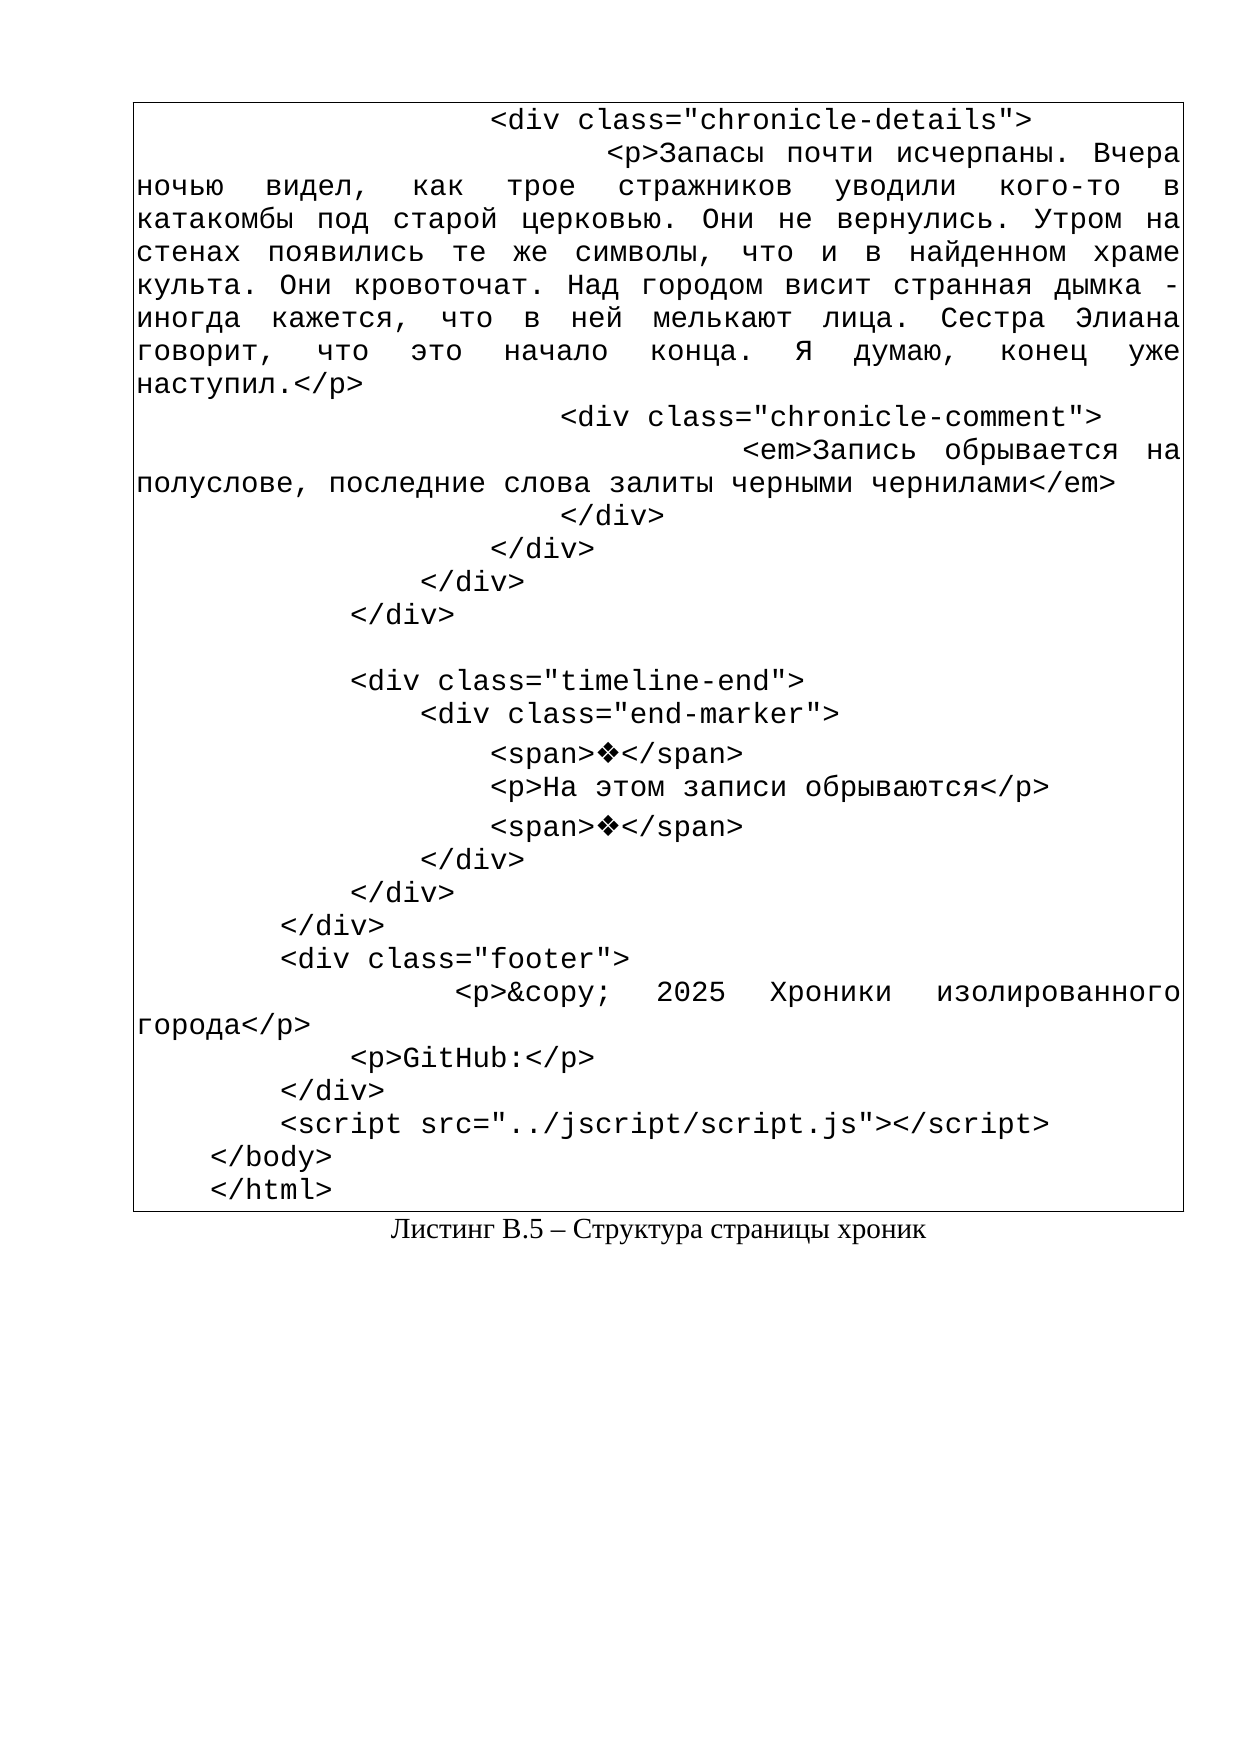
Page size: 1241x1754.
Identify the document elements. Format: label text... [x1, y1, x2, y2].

text </html> [134, 1172, 1183, 1211]
text </div> [136, 534, 1181, 567]
text <p>GitHub:</p> [136, 1043, 1181, 1076]
text </div> [136, 878, 1181, 911]
text </div> [136, 567, 1181, 600]
text <span>❖</span> [136, 732, 1181, 772]
text Листинг В.5 – Структура страницы хроник [136, 1212, 1181, 1245]
text <em>Запись обрывается на полуслове, последние слова залиты черными чернилами</em> [136, 435, 1181, 501]
text <p>На этом записи обрываются</p> [136, 772, 1181, 805]
text </div> [136, 845, 1181, 878]
text </div> [136, 501, 1181, 534]
text <p>&copy; 2025 Хроники изолированного города</p> [136, 977, 1181, 1043]
text <span>❖</span> [136, 805, 1181, 845]
text </div> [136, 600, 1181, 633]
text <div class="chronicle-details"> [134, 103, 1183, 138]
text <div class="chronicle-comment"> [136, 402, 1181, 435]
text </div> [136, 1076, 1181, 1109]
text </body> [136, 1142, 1181, 1172]
text <p>Запасы почти исчерпаны. Вчера ночью видел, как трое стражников уводили кого-то в катакомбы под старой церковью. Они не вернулись. Утром на стенах появились те же символы, что и в найденном храме культа. Они кровоточат. Над городом висит странная дымка - иногда кажется, что в ней мелькают лица. Сестра Элиана говорит, что это начало конца. Я думаю, конец уже наступил.</p> [136, 138, 1181, 402]
text <div class="end-marker"> [136, 699, 1181, 732]
text </div> [136, 911, 1181, 944]
text <div class="footer"> [136, 944, 1181, 977]
text <script src="../jscript/script.js"></script> [136, 1109, 1181, 1142]
text <div class="timeline-end"> [136, 666, 1181, 699]
